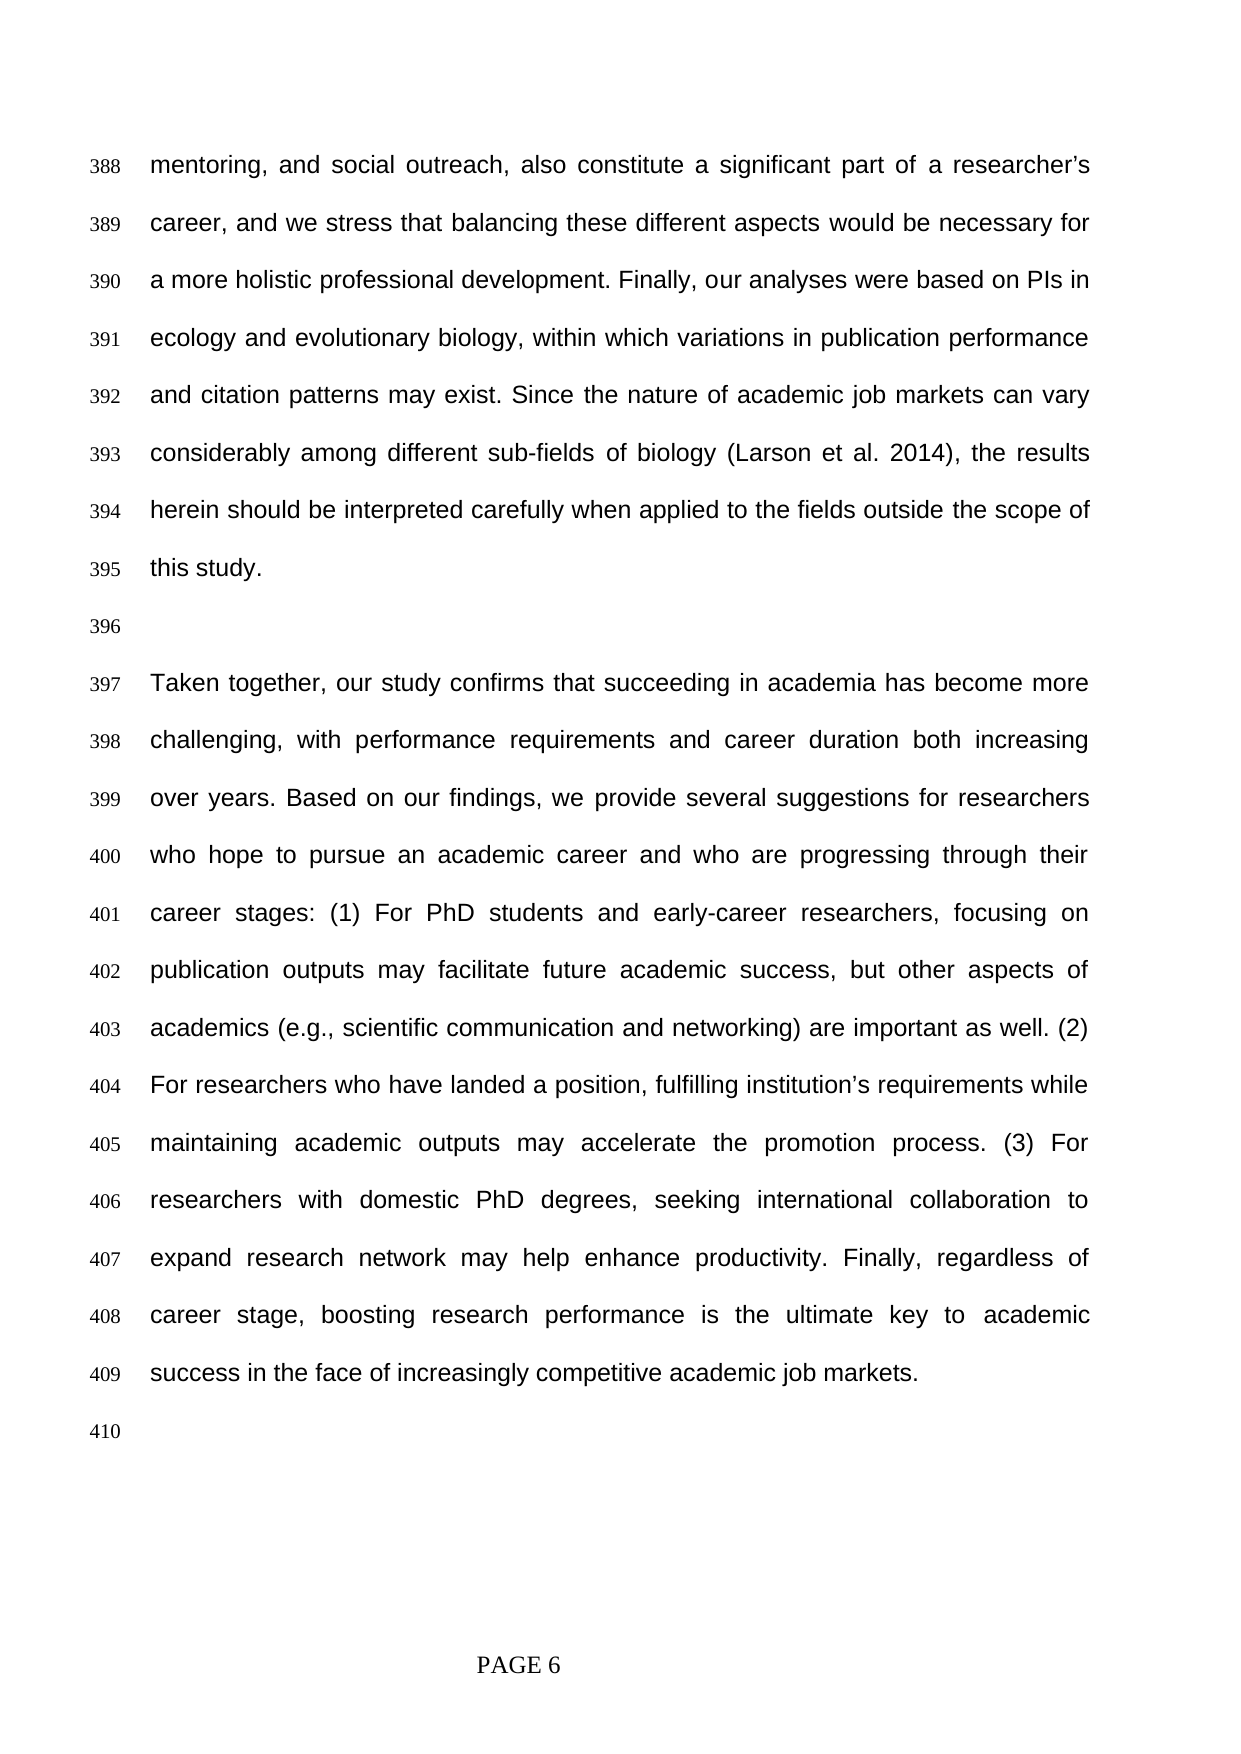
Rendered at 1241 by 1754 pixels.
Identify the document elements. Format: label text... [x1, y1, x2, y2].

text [150, 150, 1090, 581]
text Taken together, our study confirms that succeeding in academia has become more challenging, with performance requirements and career duration both increasing over years. Based on our findings, we provide several suggestions for researchers who hope to pursue an academic career and who are progressing through their career stages: (1) For PhD students and early-career researchers, focusing on publication outputs may facilitate future academic success, but other aspects of academics (e.g., scientific communication and networking) are important as well. (2) For researchers who have landed a position, fulfilling institution’s requirements while maintaining academic outputs may accelerate the promotion process. (3) For researchers with domestic PhD degrees, seeking international collaboration to expand research network may help enhance productivity. Finally, regardless of career stage, boosting research performance is the ultimate key to academic success in the face of increasingly competitive academic job markets. [150, 667, 1090, 1386]
